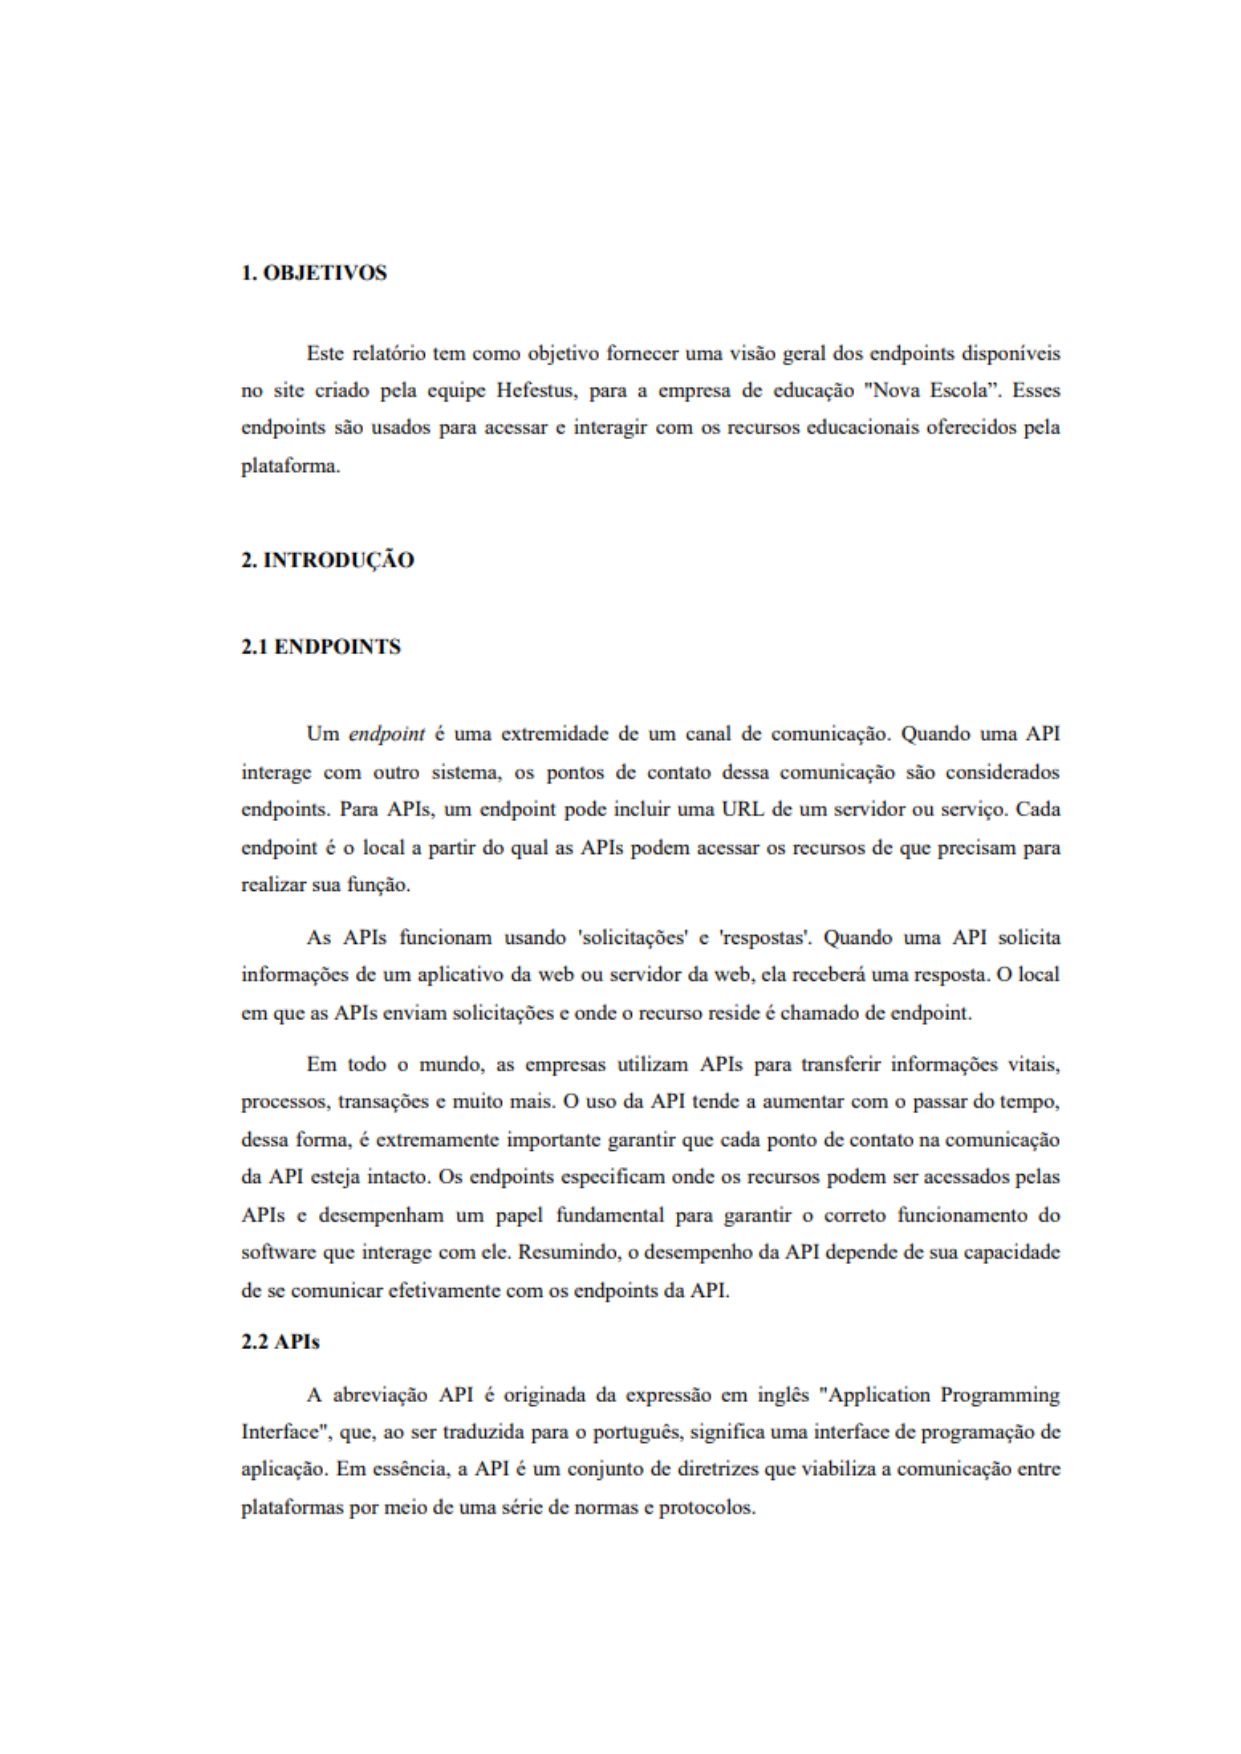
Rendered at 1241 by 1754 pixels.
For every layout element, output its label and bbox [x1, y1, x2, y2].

picture [156, 225, 1159, 1540]
